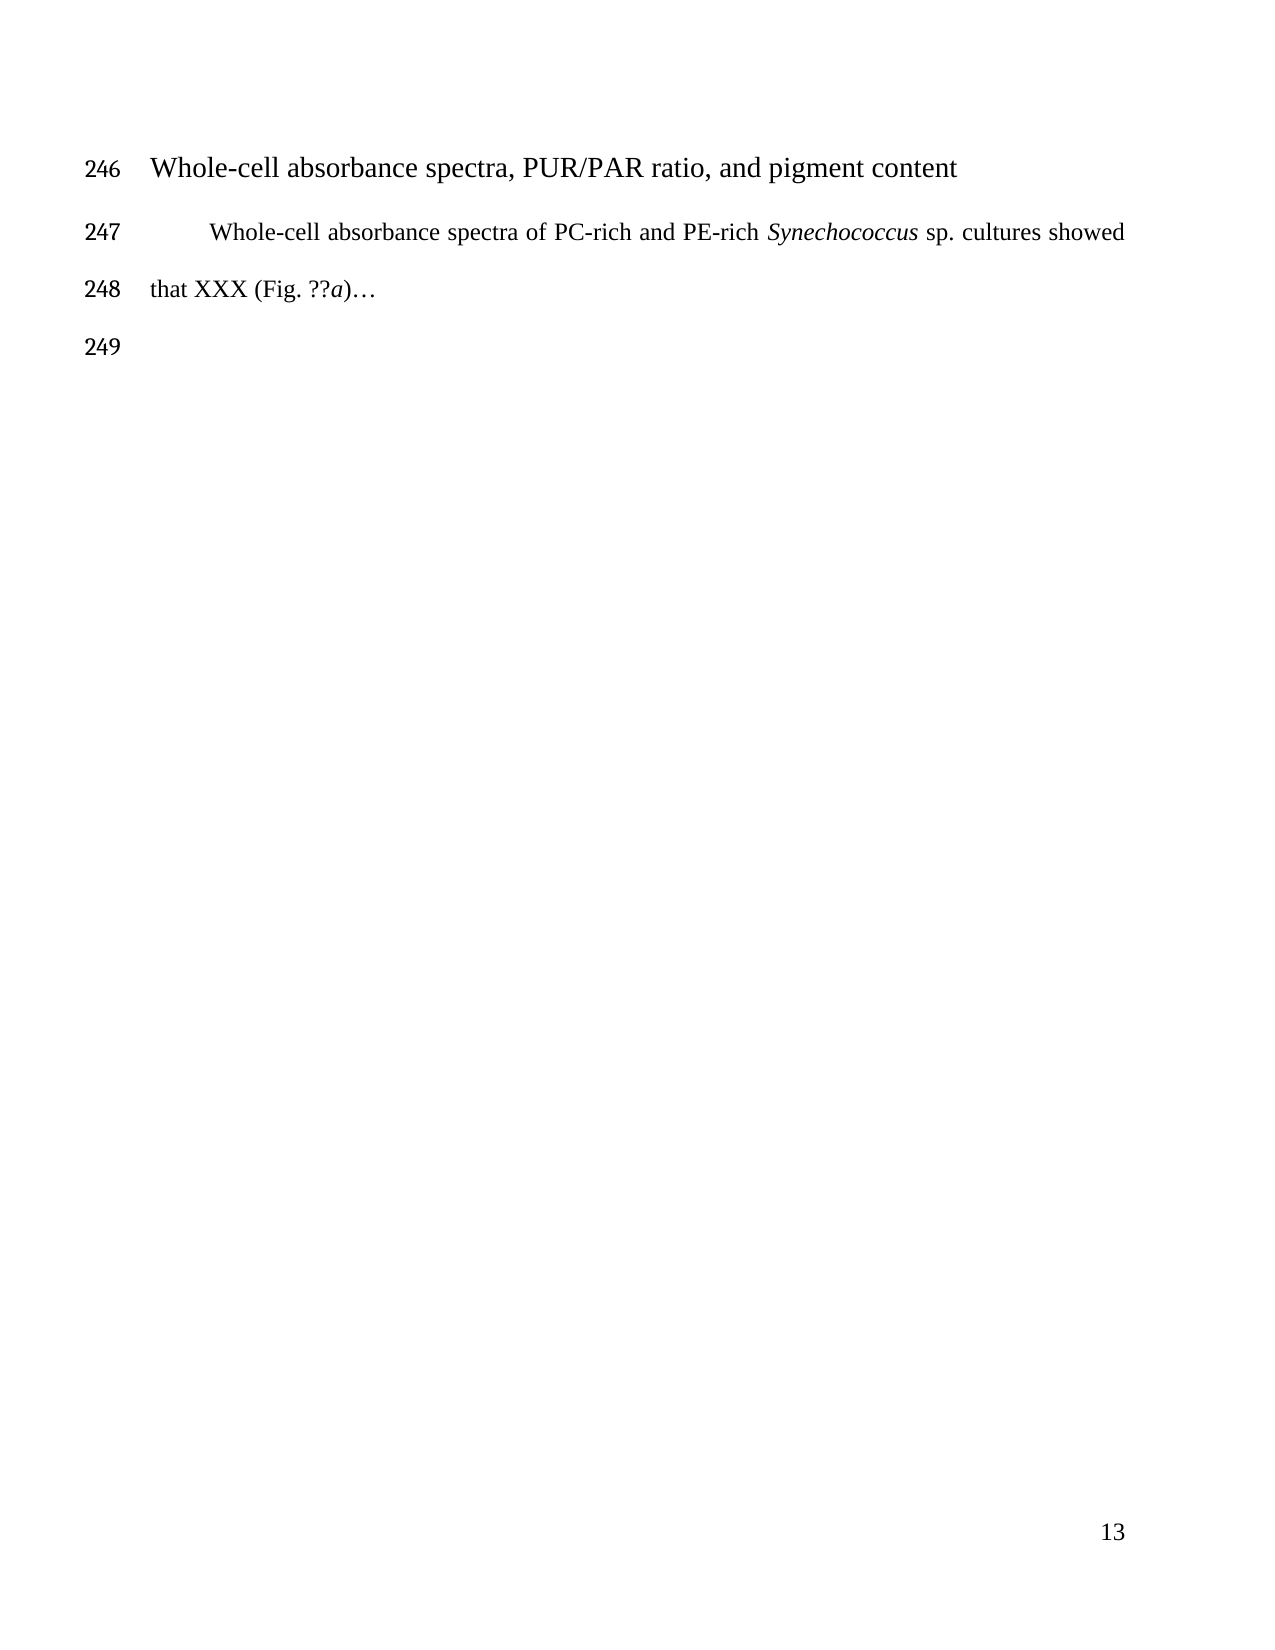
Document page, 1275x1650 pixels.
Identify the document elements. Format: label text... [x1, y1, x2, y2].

subtitle Whole-cell absorbance spectra, PUR/PAR ratio, and pigment content [150, 150, 1125, 183]
text Whole-cell absorbance spectra of PC-rich and PE-rich Synechococcus sp. cultures showed that XXX (Fig. ??a)… [150, 217, 1125, 303]
